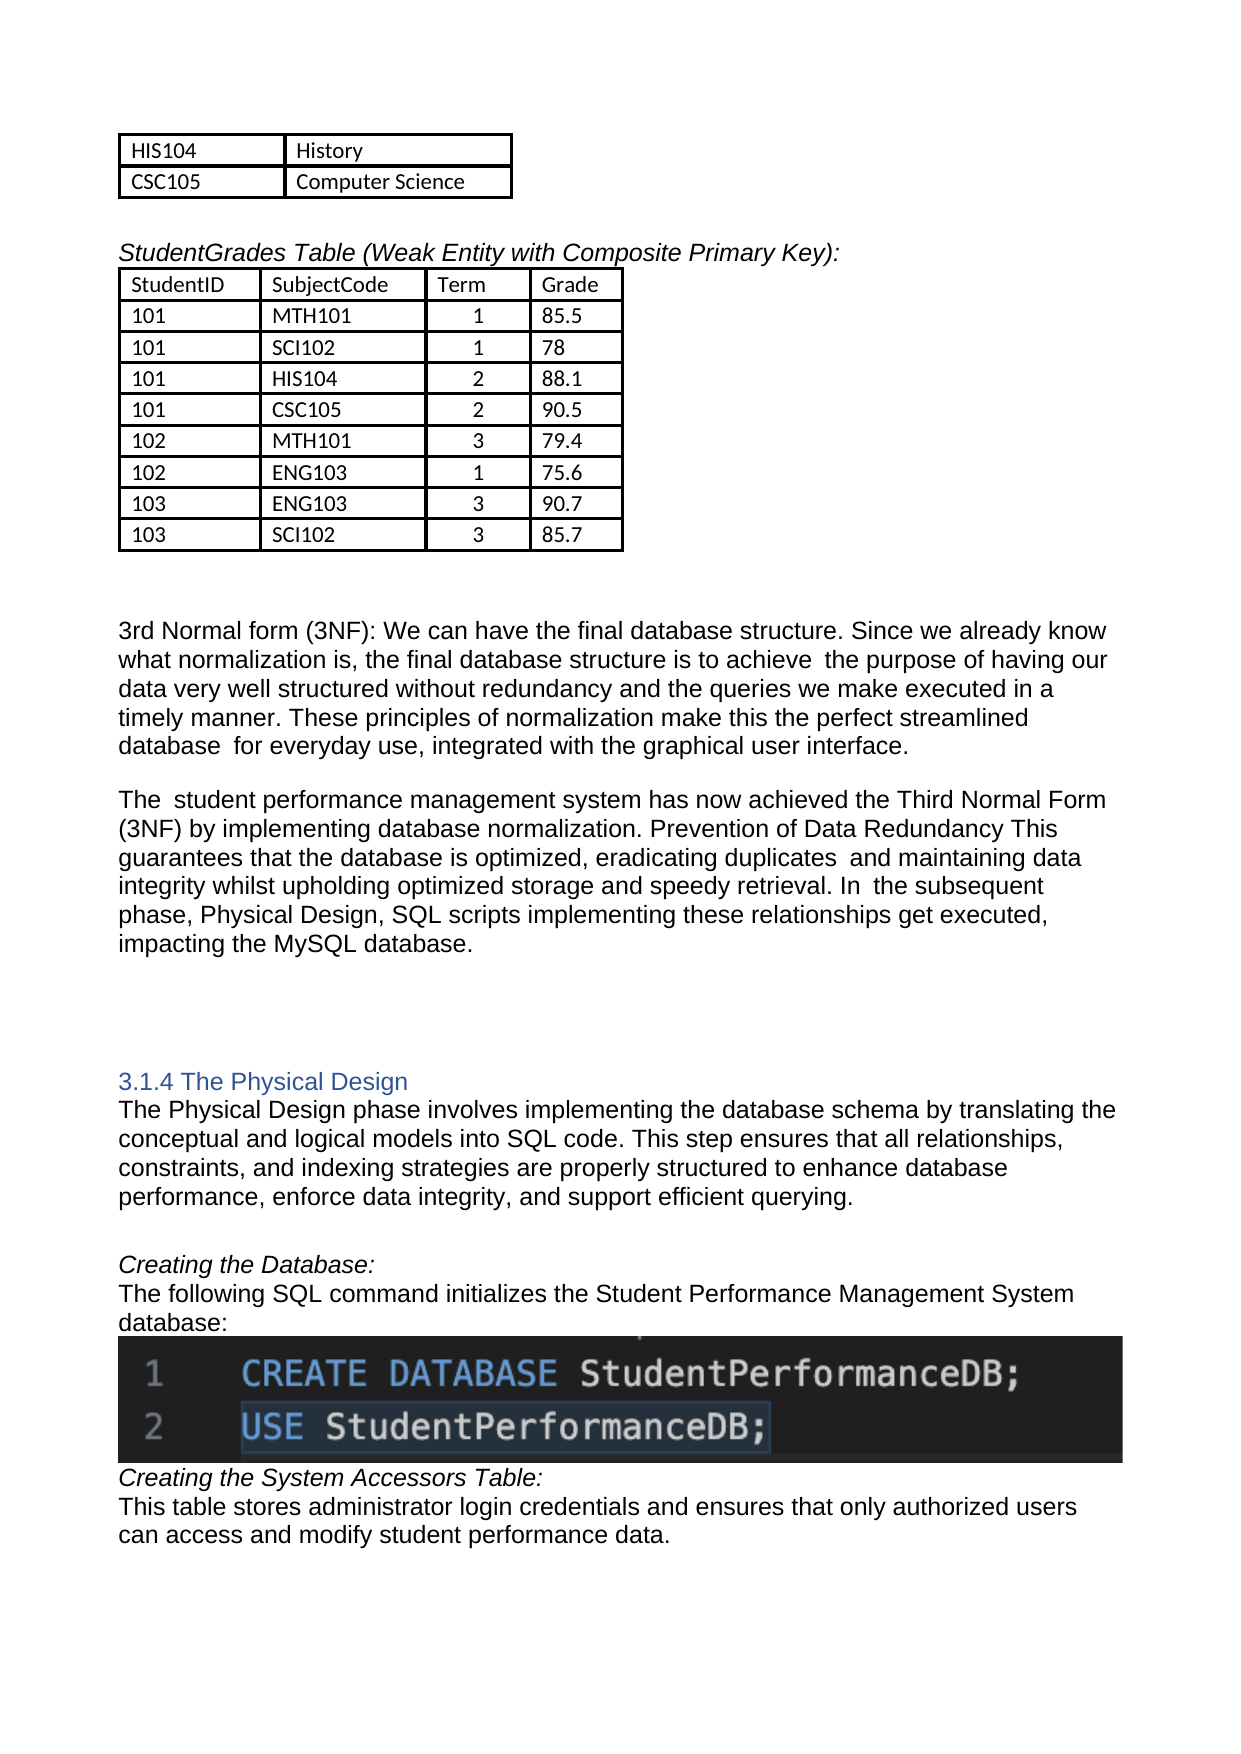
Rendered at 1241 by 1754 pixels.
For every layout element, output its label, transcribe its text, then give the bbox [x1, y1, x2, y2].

table_cell History [287, 136, 510, 164]
table_header Grade [532, 270, 621, 298]
table_cell HIS104 [262, 364, 424, 392]
table_cell SCI102 [262, 333, 424, 361]
table_cell 101 [121, 364, 259, 392]
text This table stores administrator login credentials and ensures that only authorized users can access and modify student performance data. [118, 1492, 1122, 1549]
text The Physical Design phase involves implementing the database schema by translating the conceptual and logical models into SQL code. This step ensures that all relationships, constraints, and indexing strategies are properly structured to enhance database performance, enforce data integrity, and support efficient querying. [118, 1095, 1122, 1210]
table_cell Computer Science [287, 168, 510, 196]
table_cell MTH101 [262, 427, 424, 455]
text The student performance management system has now achieved the Third Normal Form (3NF) by implementing database normalization. Prevention of Data Redundancy This guarantees that the database is optimized, eradicating duplicates and maintaining data integrity whilst upholding optimized storage and speedy retrieval. In the subsequent phase, Physical Design, SQL scripts implementing these relationships get executed, impacting the MySQL database. [118, 785, 1122, 957]
table_cell 2 [428, 364, 529, 392]
table_cell CSC105 [262, 395, 424, 423]
table_cell 85.7 [532, 520, 621, 548]
table_cell 102 [121, 427, 259, 455]
table_cell 101 [121, 302, 259, 330]
table_cell 75.6 [532, 458, 621, 486]
table_cell 1 [428, 333, 529, 361]
text The following SQL command initializes the Student Performance Management System database: [118, 1279, 1122, 1336]
table_cell SCI102 [262, 520, 424, 548]
table_cell 1 [428, 458, 529, 486]
table_cell ENG103 [262, 458, 424, 486]
table_cell HIS104 [121, 136, 283, 164]
table_header StudentID [121, 270, 259, 298]
table_cell 103 [121, 520, 259, 548]
table_cell 1 [428, 302, 529, 330]
table_cell 101 [121, 333, 259, 361]
table_header Term [428, 270, 529, 298]
table_header SubjectCode [262, 270, 424, 298]
table_cell 88.1 [532, 364, 621, 392]
picture [118, 1336, 1123, 1463]
table_cell ENG103 [262, 489, 424, 517]
table_cell CSC105 [121, 168, 283, 196]
table_cell 90.5 [532, 395, 621, 423]
text StudentGrades Table (Weak Entity with Composite Primary Key): [118, 238, 1122, 267]
table_cell 90.7 [532, 489, 621, 517]
text Creating the System Accessors Table: [118, 1463, 1122, 1492]
table_cell 85.5 [532, 302, 621, 330]
table_cell MTH101 [262, 302, 424, 330]
table_cell 102 [121, 458, 259, 486]
text 3rd Normal form (3NF): We can have the final database structure. Since we already know what normalization is, the final database structure is to achieve the purpose of having our data very well structured without redundancy and the queries we make executed in a timely manner. These principles of normalization make this the perfect streamlined database for everyday use, integrated with the graphical user interface. [118, 616, 1122, 760]
table_cell 103 [121, 489, 259, 517]
table_cell 79.4 [532, 427, 621, 455]
text Creating the Database: [118, 1250, 1122, 1279]
table_cell 3 [428, 489, 529, 517]
table_cell 101 [121, 395, 259, 423]
table_cell 2 [428, 395, 529, 423]
table_cell 3 [428, 427, 529, 455]
text 3.1.4 The Physical Design [118, 1067, 1122, 1095]
table_cell 78 [532, 333, 621, 361]
table_cell 3 [428, 520, 529, 548]
